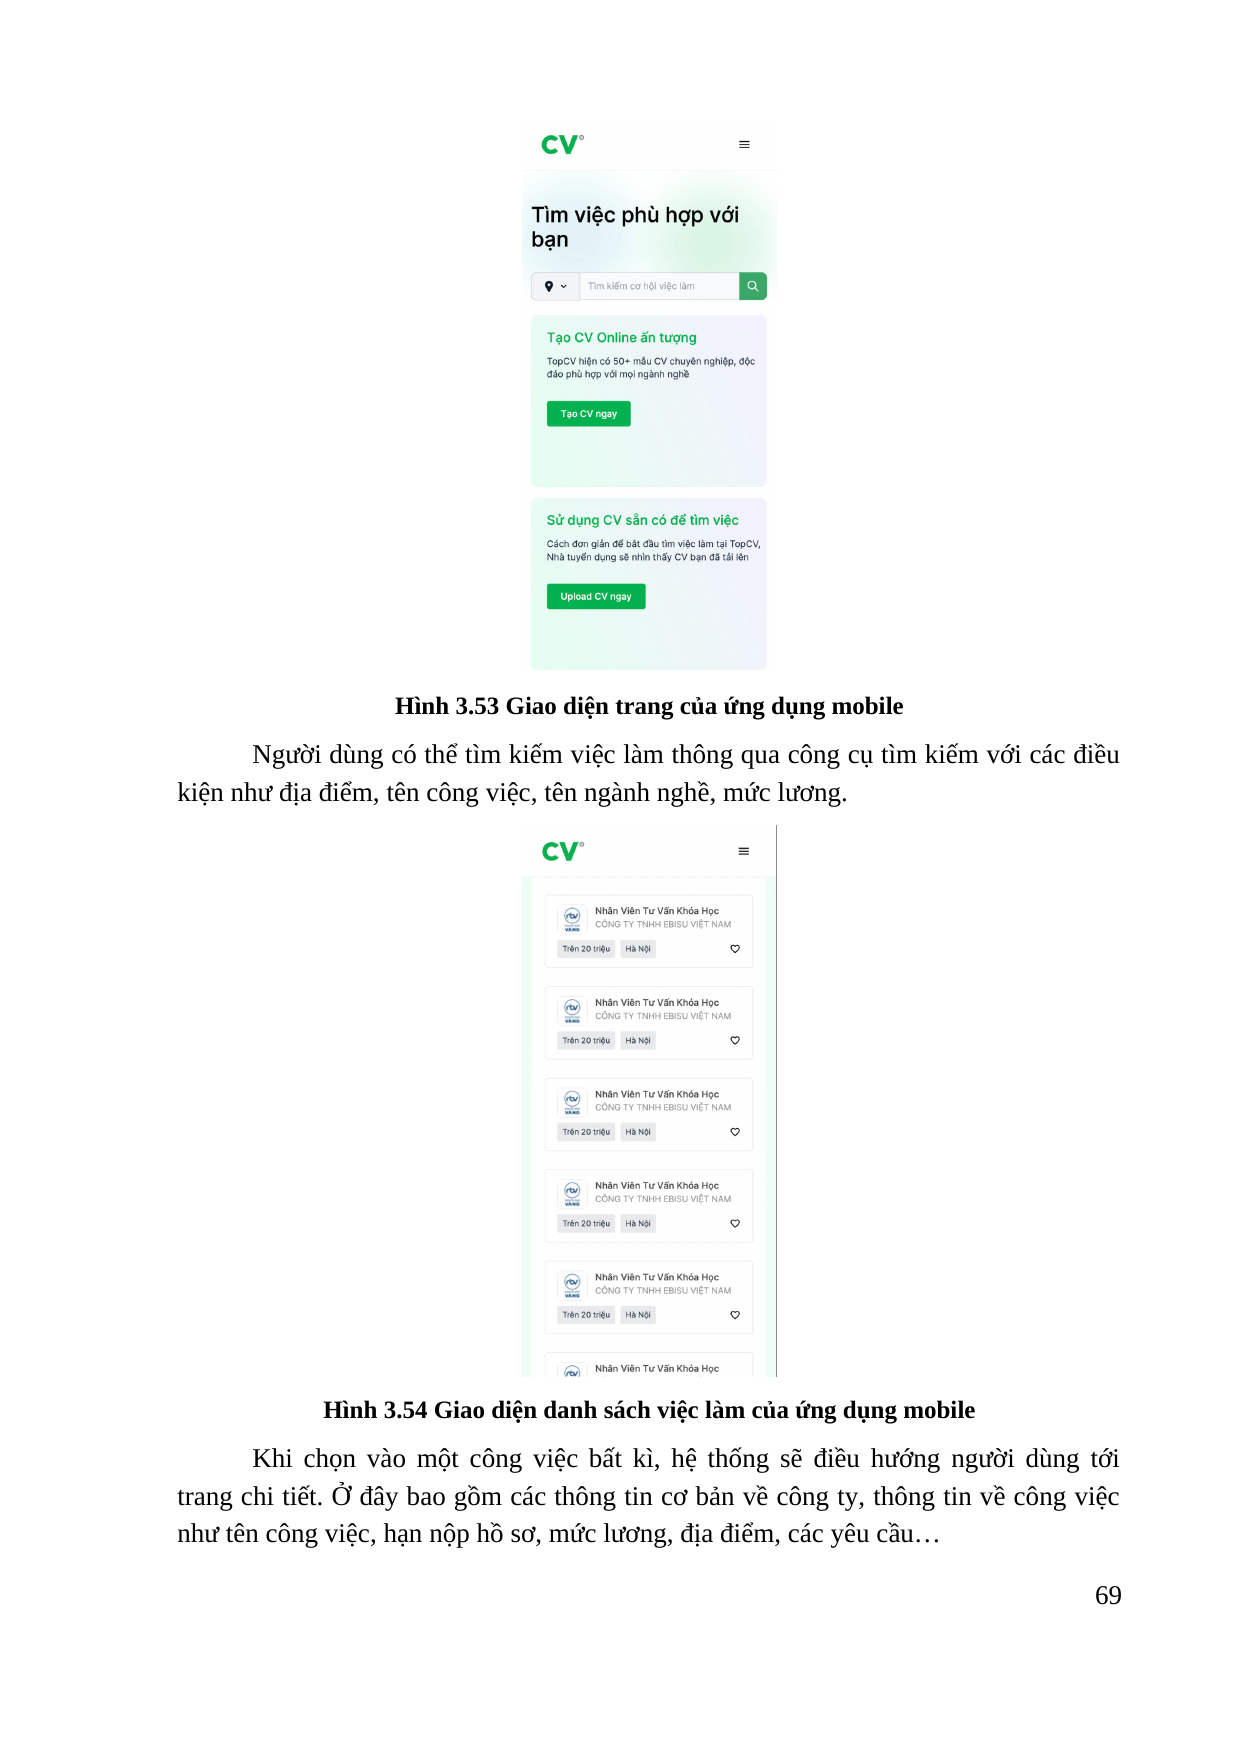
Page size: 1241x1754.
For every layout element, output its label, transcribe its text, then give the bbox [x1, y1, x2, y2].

picture [521, 118, 777, 673]
text Khi chọn vào một công việc bất kì, hệ thống sẽ điều hướng người dùng tới trang chi tiết. Ở đây bao gồm các thông tin cơ bản về công ty, thông tin về công việc như tên công việc, hạn nộp hồ sơ, mức lương, địa điểm, các yêu cầu… [177, 1442, 1122, 1548]
text Người dùng có thể tìm kiếm việc làm thông qua công cụ tìm kiếm với các điều kiện như địa điểm, tên công việc, tên ngành nghề, mức lương. [177, 738, 1122, 807]
picture [521, 825, 777, 1377]
